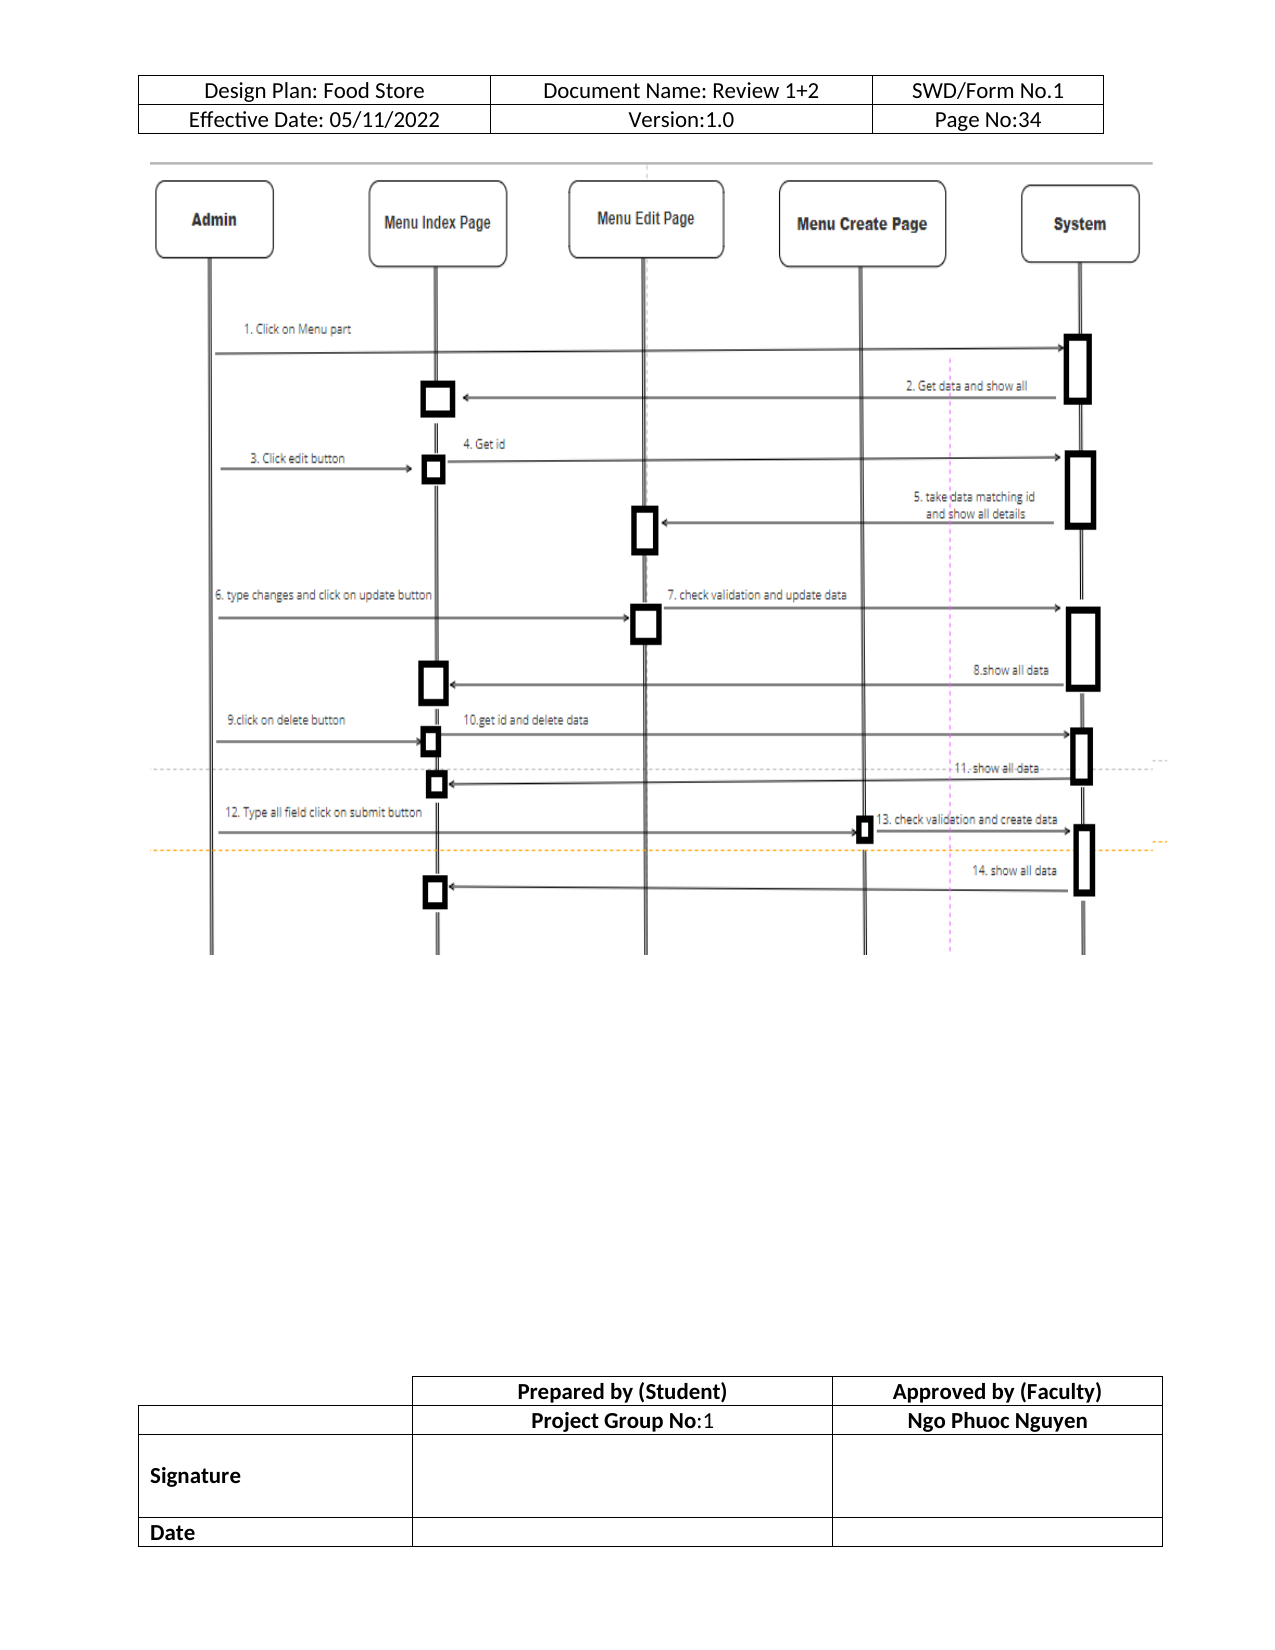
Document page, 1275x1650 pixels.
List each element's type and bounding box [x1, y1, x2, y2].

picture [150, 162, 1168, 955]
